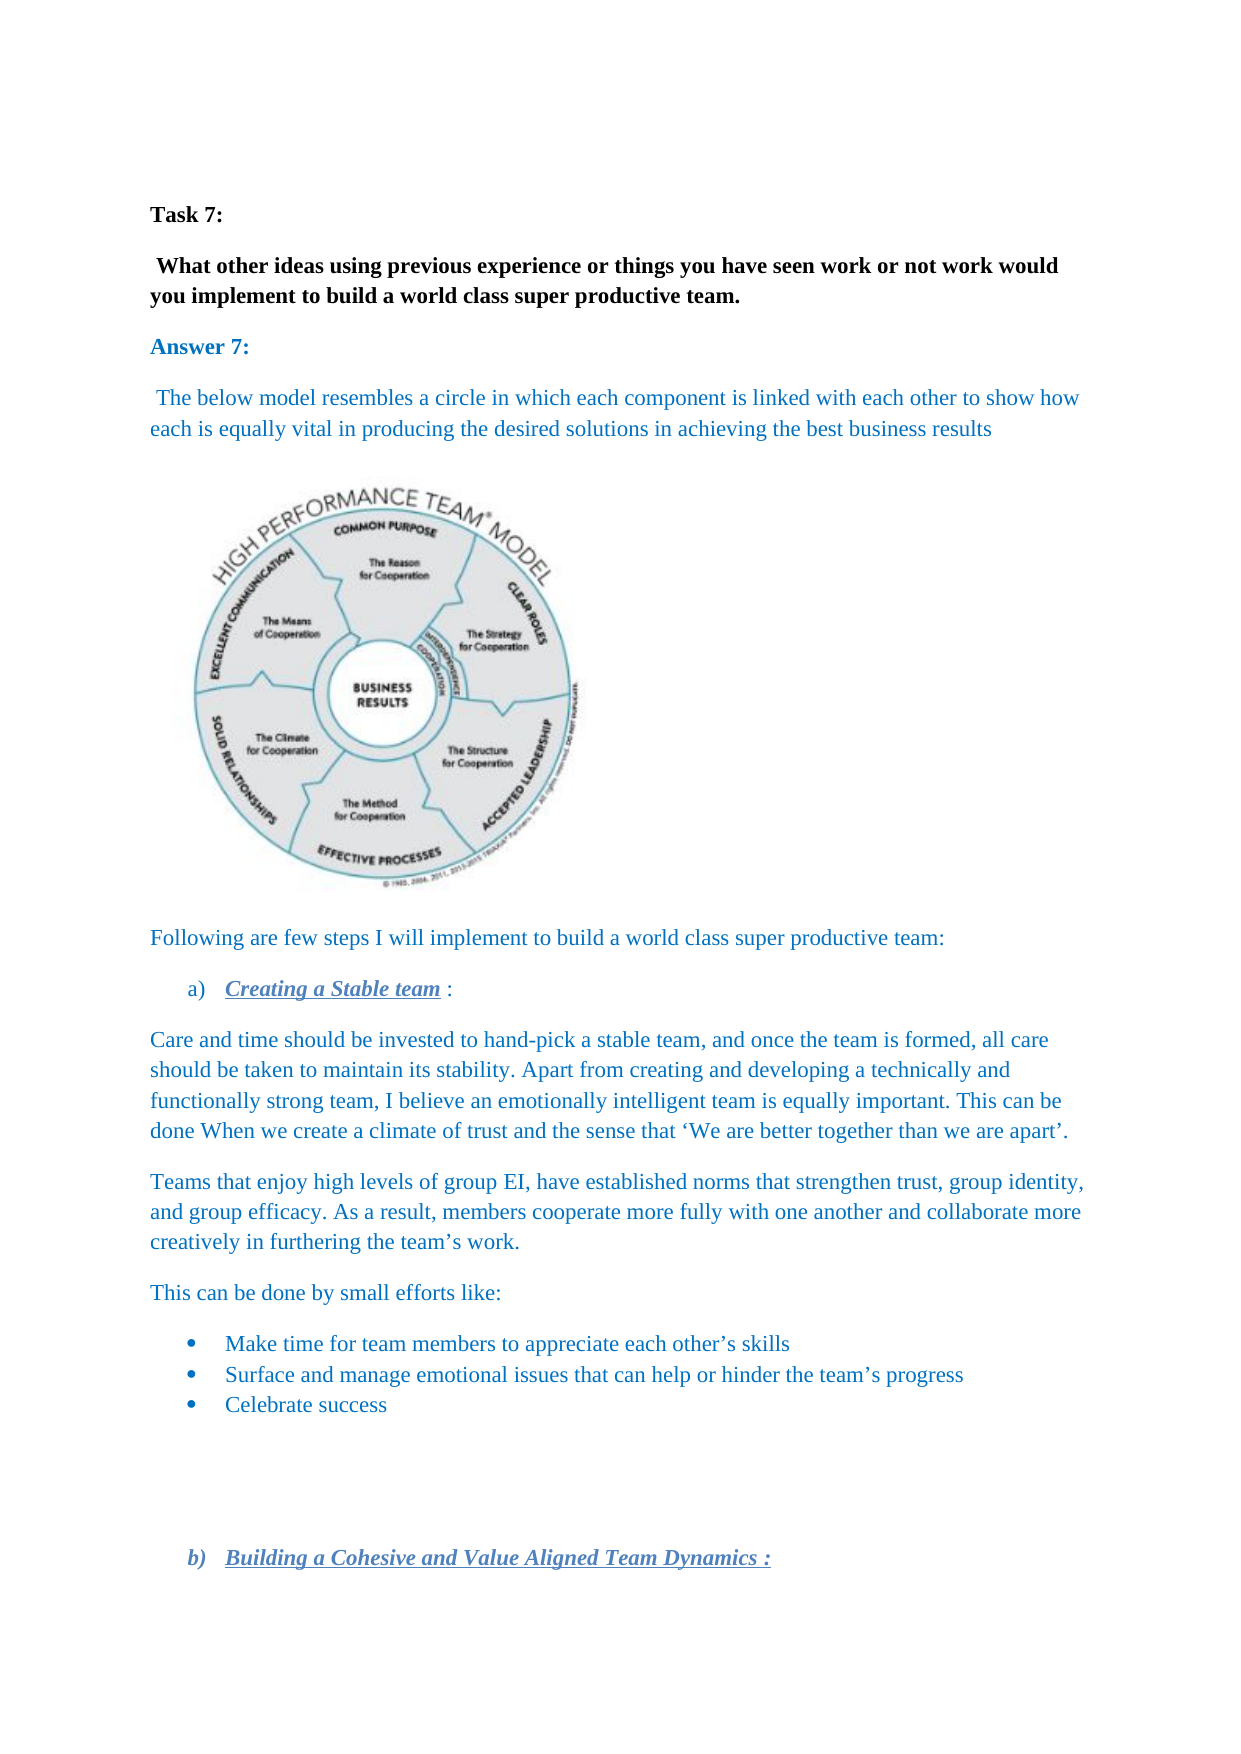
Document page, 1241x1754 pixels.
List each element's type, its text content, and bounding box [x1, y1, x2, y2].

text Task 7: [150, 201, 1090, 227]
text What other ideas using previous experience or things you have seen work or not work would you implement to build a world class super productive team. [150, 252, 1090, 309]
text This can be done by small efforts like: [150, 1279, 1090, 1306]
list Celebrate success [187, 1391, 1090, 1417]
text The below model resembles a circle in which each component is linked with each other to show how each is equally vital in producing the desired solutions in achieving the best business results [150, 384, 1090, 441]
list Make time for team members to appreciate each other’s skills [187, 1330, 1090, 1357]
text Answer 7: [150, 333, 1090, 360]
picture [150, 465, 639, 900]
list Building a Cohesive and Value Aligned Team Dynamics : [187, 1544, 1090, 1570]
text Care and time should be invested to hand-pick a stable team, and once the team is formed, all care should be taken to maintain its stability. Apart from creating and developing a technically and functionally strong team, I believe an emotionally intelligent team is equally important. This can be done When we create a climate of trust and the sense that ‘We are better together than we are apart’. [150, 1026, 1090, 1143]
list Creating a Stable team : [187, 975, 1090, 1002]
list Surface and manage emotional issues that can help or hinder the team’s progress [187, 1361, 1090, 1387]
text Teams that enjoy high levels of group EI, have established norms that strengthen trust, group identity, and group efficacy. As a result, members cooperate more fully with one another and collaborate more creatively in furthering the team’s work. [150, 1168, 1090, 1255]
text Following are few steps I will implement to build a world class super productive team: [150, 924, 1090, 951]
